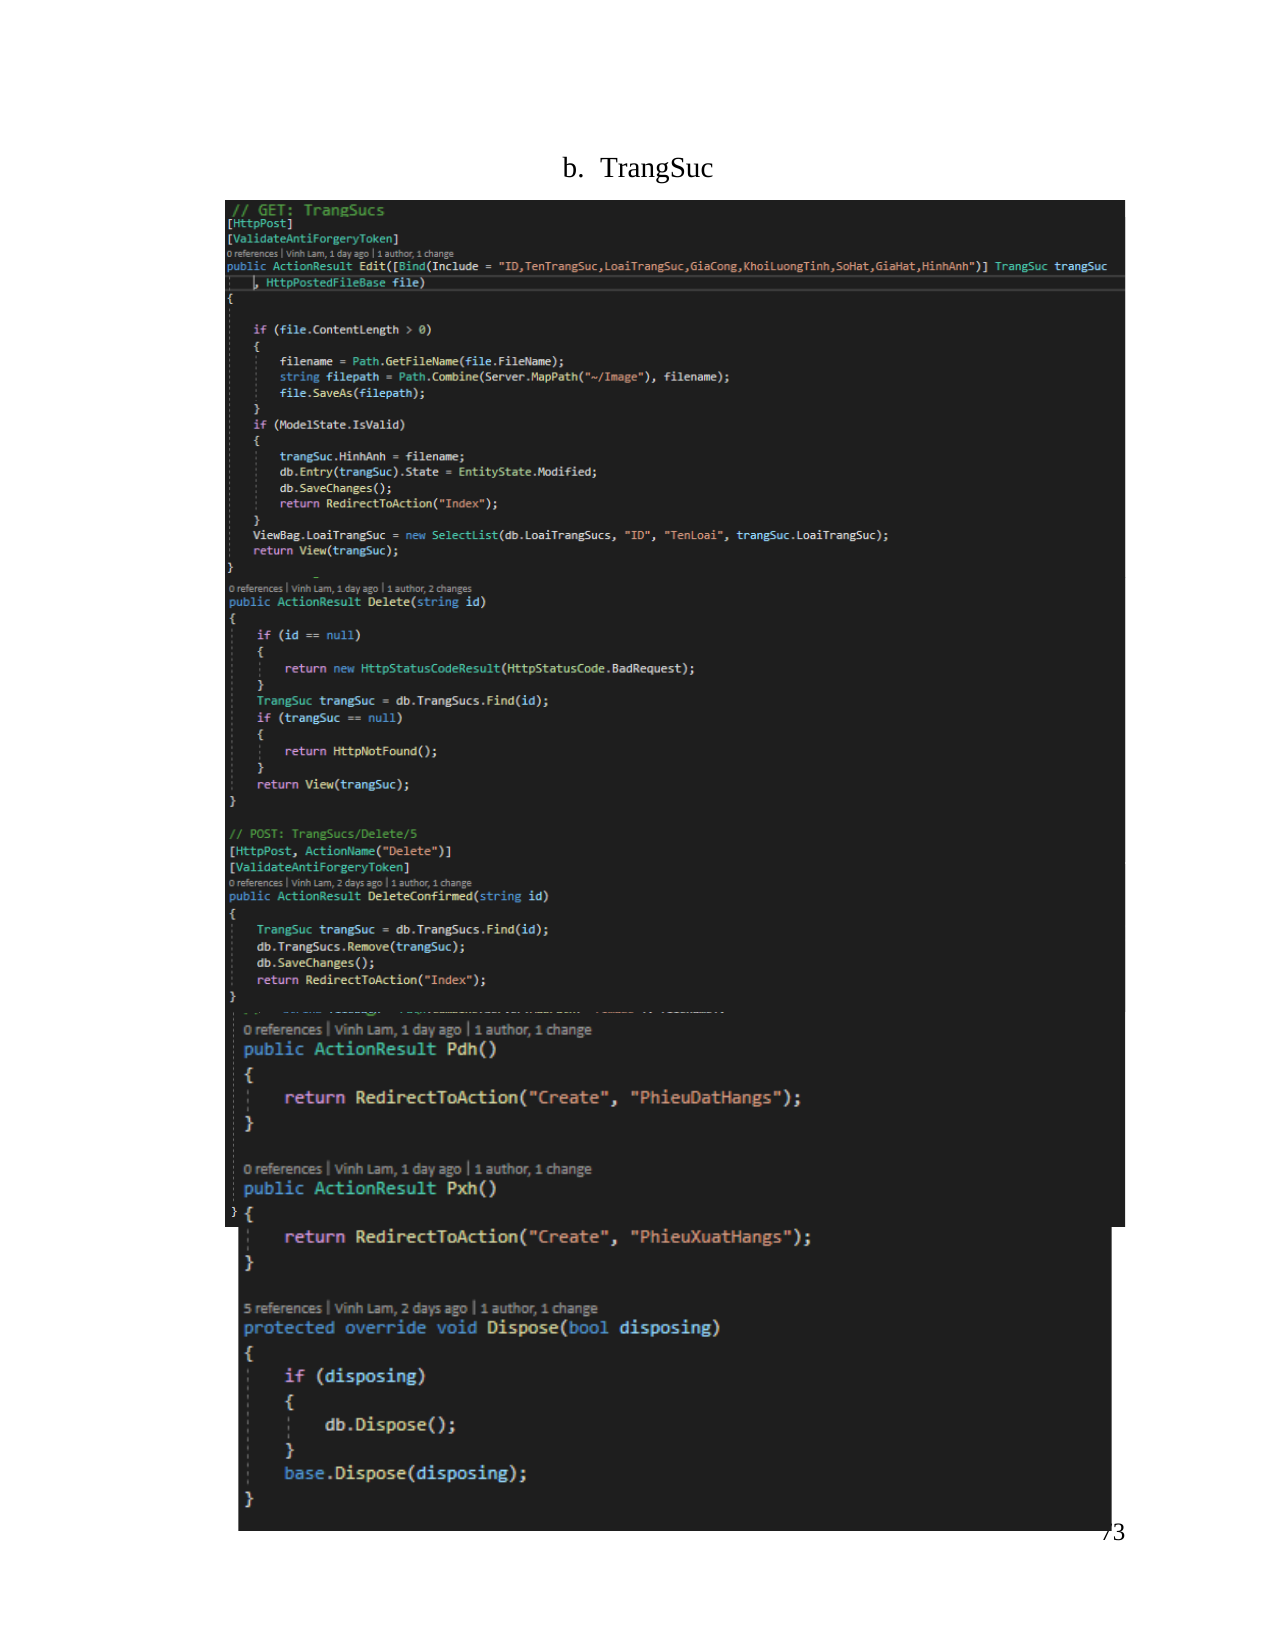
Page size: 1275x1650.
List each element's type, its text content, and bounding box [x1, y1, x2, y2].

picture [225, 200, 1125, 1531]
list TrangSuc [562, 150, 1125, 183]
